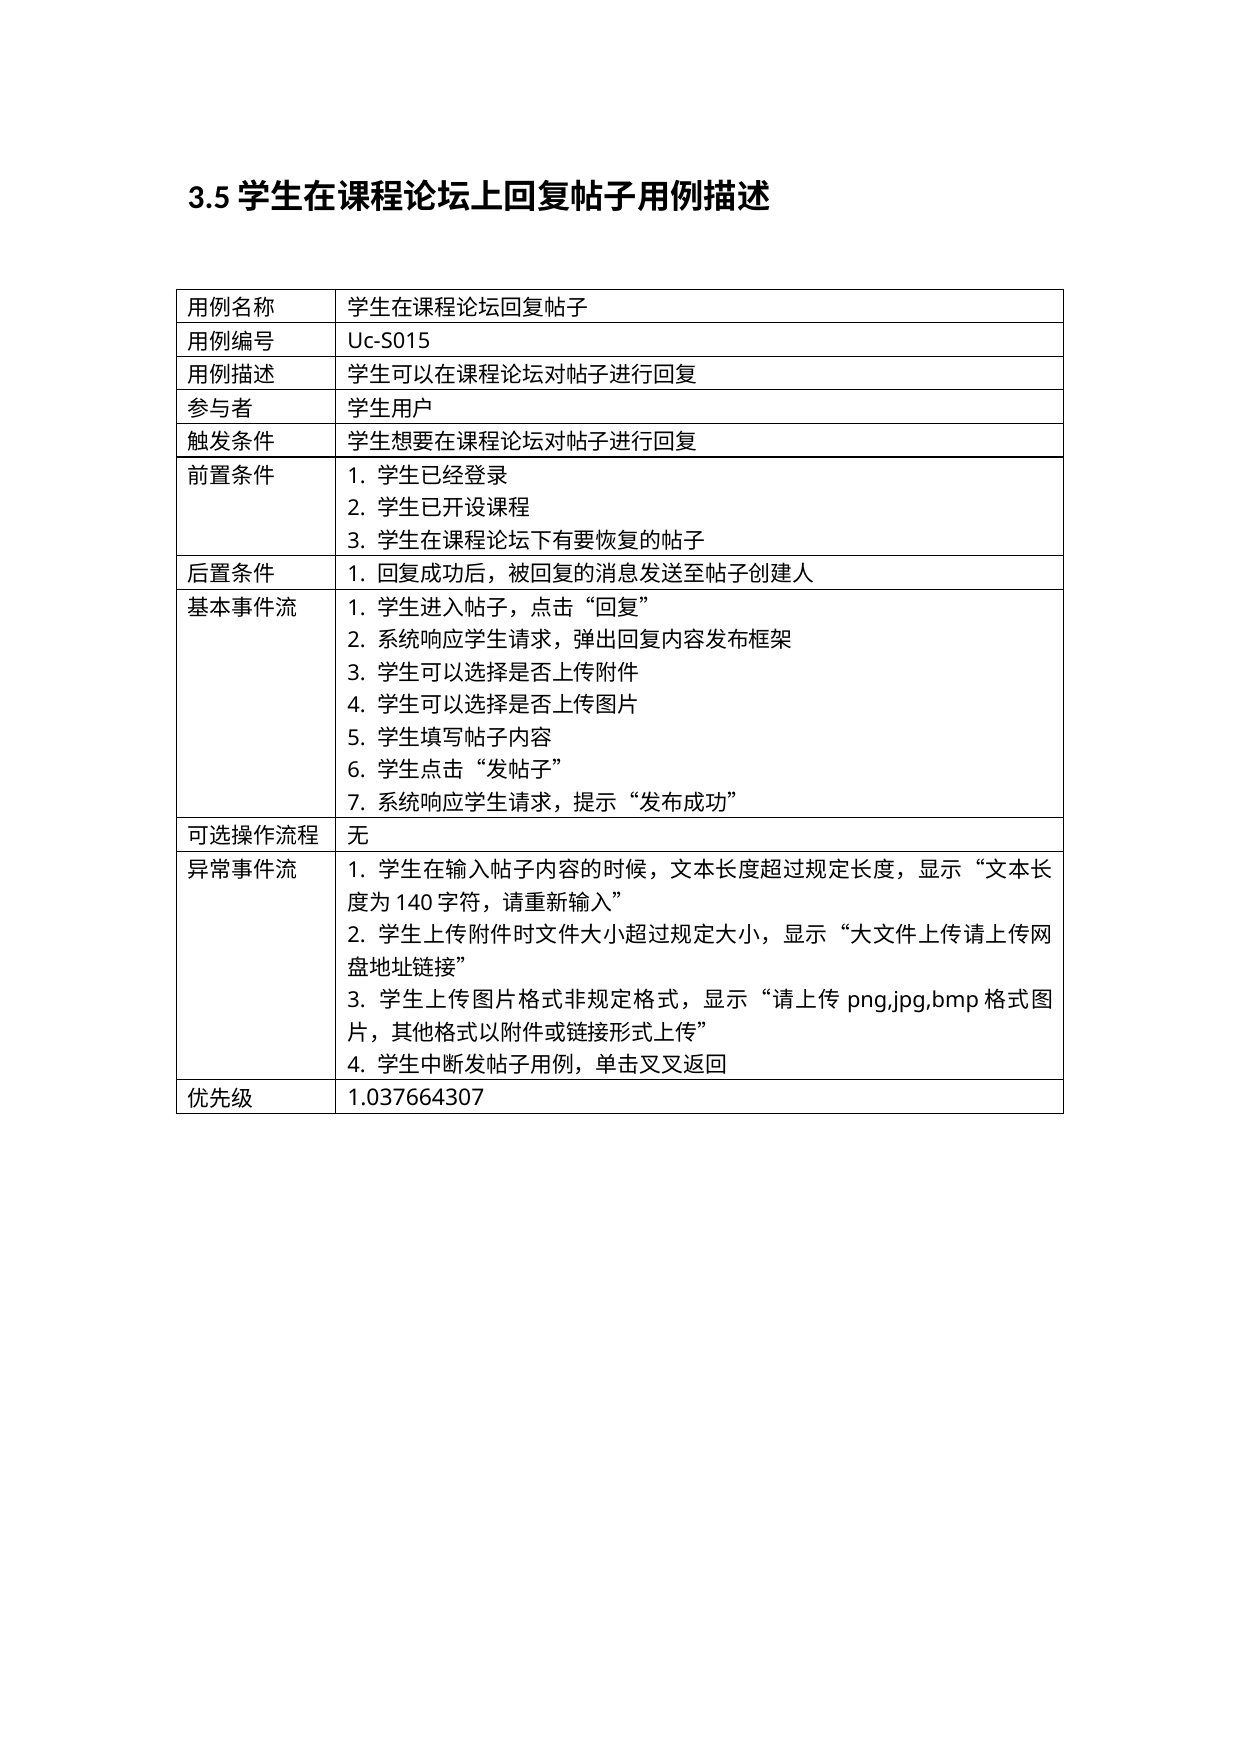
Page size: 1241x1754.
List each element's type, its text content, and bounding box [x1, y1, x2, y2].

subtitle 3.5学生在课程论坛上回复帖子用例描述 [187, 162, 1053, 227]
table_cell 学生在输入帖子内容的时候，文本长度超过规定长度，显示“文本长度为140字符，请重新输入” 学生上传附件时文件大小超过规定大小，显示“大文件上传请上传网盘地址链接” 学生上传图片格式非规定格式，显示“请上传png,jpg,bmp格式图片，其他格式以附件或链接形式上传” 学生中断发帖子用例，单击叉叉返回 [336, 852, 1063, 1079]
table_cell 触发条件 [177, 424, 335, 456]
table_header 学生在课程论坛回复帖子 [336, 290, 1063, 322]
table_cell 学生用户 [336, 390, 1063, 423]
table_cell 参与者 [177, 390, 335, 423]
table_header 用例名称 [177, 290, 335, 322]
table_cell 前置条件 [177, 458, 335, 555]
table_cell 学生已经登录 学生已开设课程 学生在课程论坛下有要恢复的帖子 [336, 458, 1063, 555]
table_cell 用例描述 [177, 357, 335, 389]
table_cell 学生可以在课程论坛对帖子进行回复 [336, 357, 1063, 389]
table_cell 用例编号 [177, 323, 335, 356]
table_cell 可选操作流程 [177, 818, 335, 851]
table_cell 基本事件流 [177, 590, 335, 817]
table_cell 回复成功后，被回复的消息发送至帖子创建人 [336, 556, 1063, 588]
table_cell Uc-S015 [336, 323, 1063, 356]
table_cell 异常事件流 [177, 852, 335, 1079]
table_cell 优先级 [177, 1080, 335, 1113]
table_cell 学生想要在课程论坛对帖子进行回复 [336, 424, 1063, 456]
table_cell 后置条件 [177, 556, 335, 588]
table_cell 1.037664307 [336, 1080, 1063, 1113]
table_cell 无 [336, 818, 1063, 851]
table_cell 学生进入帖子，点击“回复” 系统响应学生请求，弹出回复内容发布框架 学生可以选择是否上传附件 学生可以选择是否上传图片 学生填写帖子内容 学生点击“发帖子” 系统响应学生请求，提示“发布成功” [336, 590, 1063, 817]
